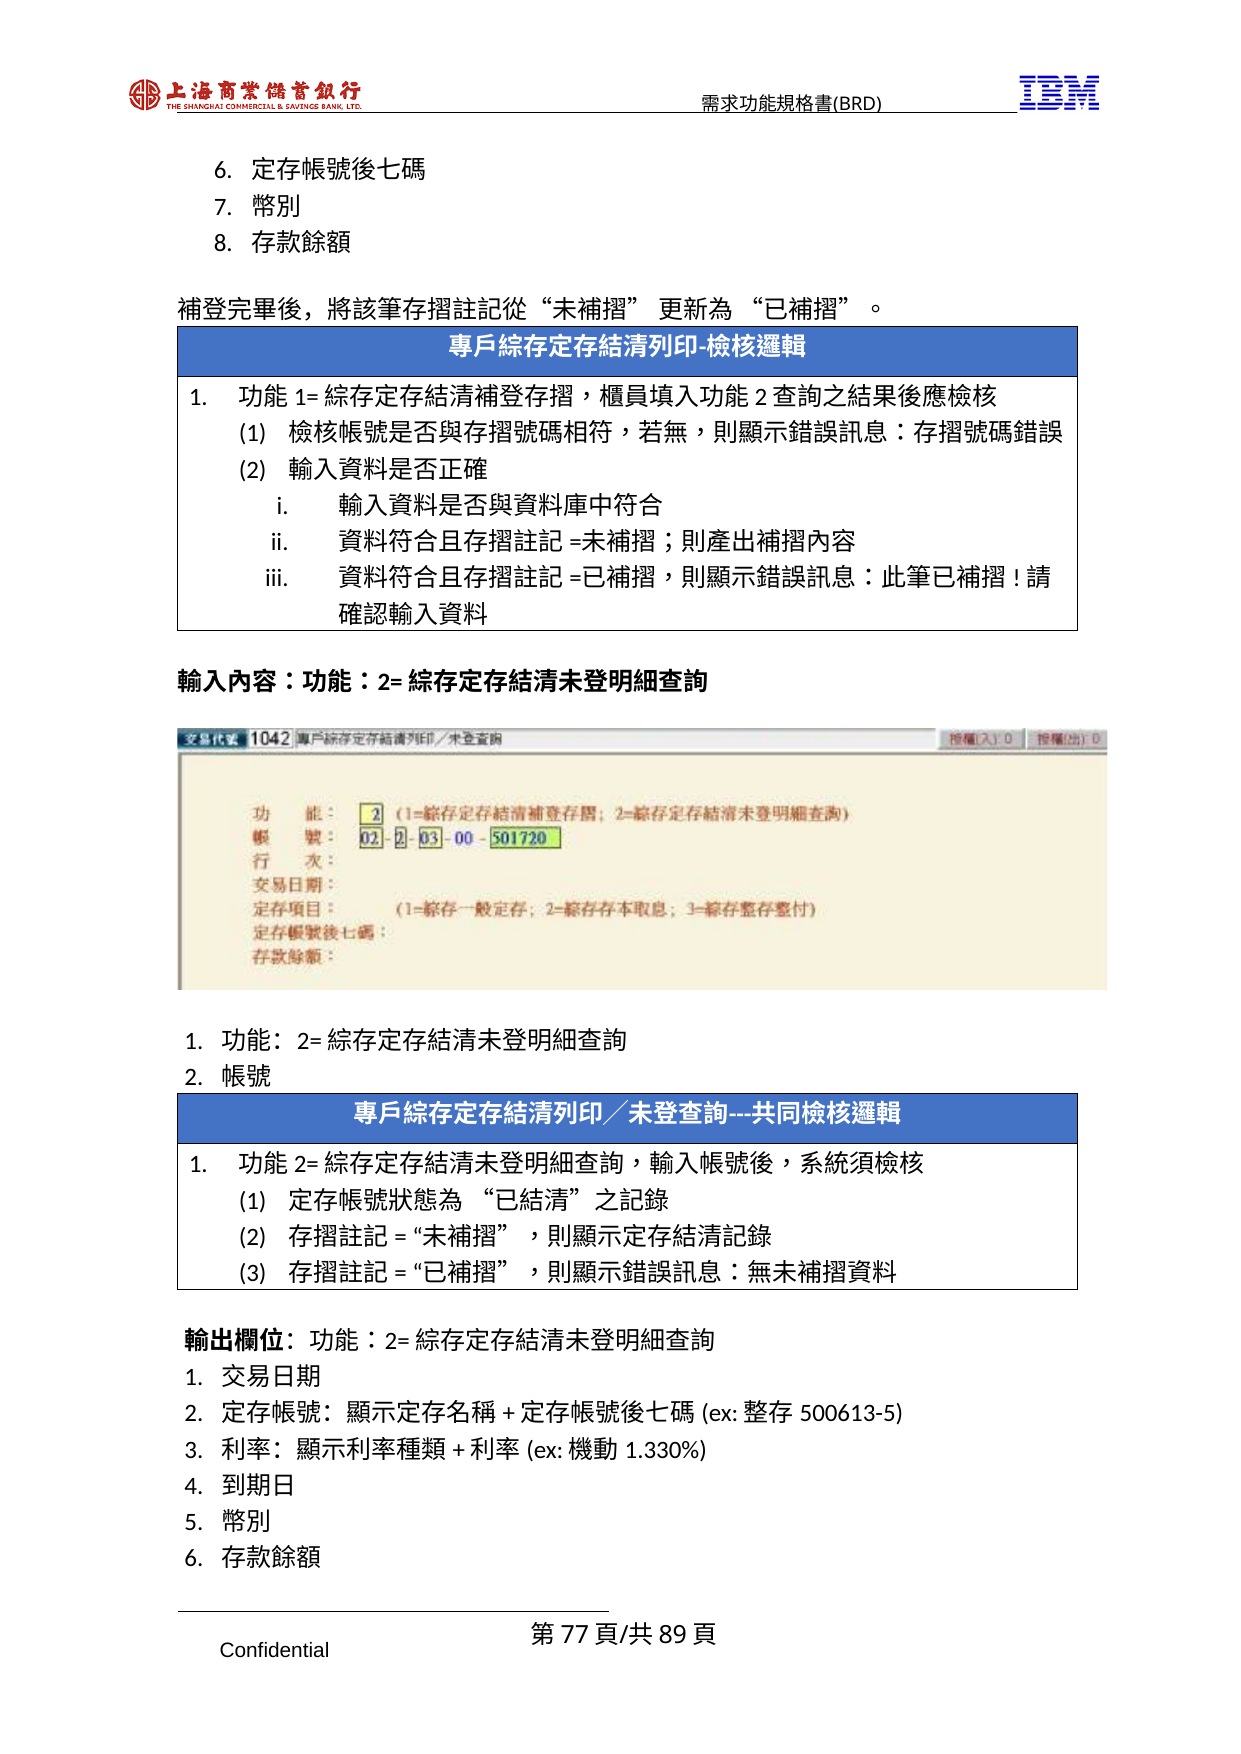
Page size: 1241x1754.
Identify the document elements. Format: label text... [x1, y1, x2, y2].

text 補登完畢後，將該筆存摺註記從“未補摺” 更新為 “已補摺”。 [177, 289, 1107, 326]
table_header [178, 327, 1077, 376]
list 帳號 [184, 1057, 1107, 1093]
text 輸入內容：功能：2= 綜存定存結清未登明細查詢 [177, 662, 1107, 698]
picture [122, 77, 369, 113]
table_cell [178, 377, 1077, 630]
picture [177, 728, 1108, 990]
list 幣別 [184, 1502, 1107, 1538]
text 輸出欄位：功能：2= 綜存定存結清未登明細查詢 [184, 1320, 1107, 1357]
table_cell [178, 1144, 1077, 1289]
list 定存帳號：顯示定存名稱 + 定存帳號後七碼 (ex: 整存 500613-5) [184, 1393, 1107, 1429]
list 到期日 [184, 1465, 1107, 1502]
list 存款餘額 [213, 222, 1107, 259]
list 功能：2= 綜存定存結清未登明細查詢 [184, 1020, 1107, 1057]
list 定存帳號後七碼 [213, 150, 1107, 186]
list 幣別 [213, 186, 1107, 222]
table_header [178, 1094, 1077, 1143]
list 利率：顯示利率種類 + 利率 (ex: 機動 1.330%) [184, 1429, 1107, 1465]
list 交易日期 [184, 1357, 1107, 1393]
list 存款餘額 [184, 1538, 1107, 1574]
